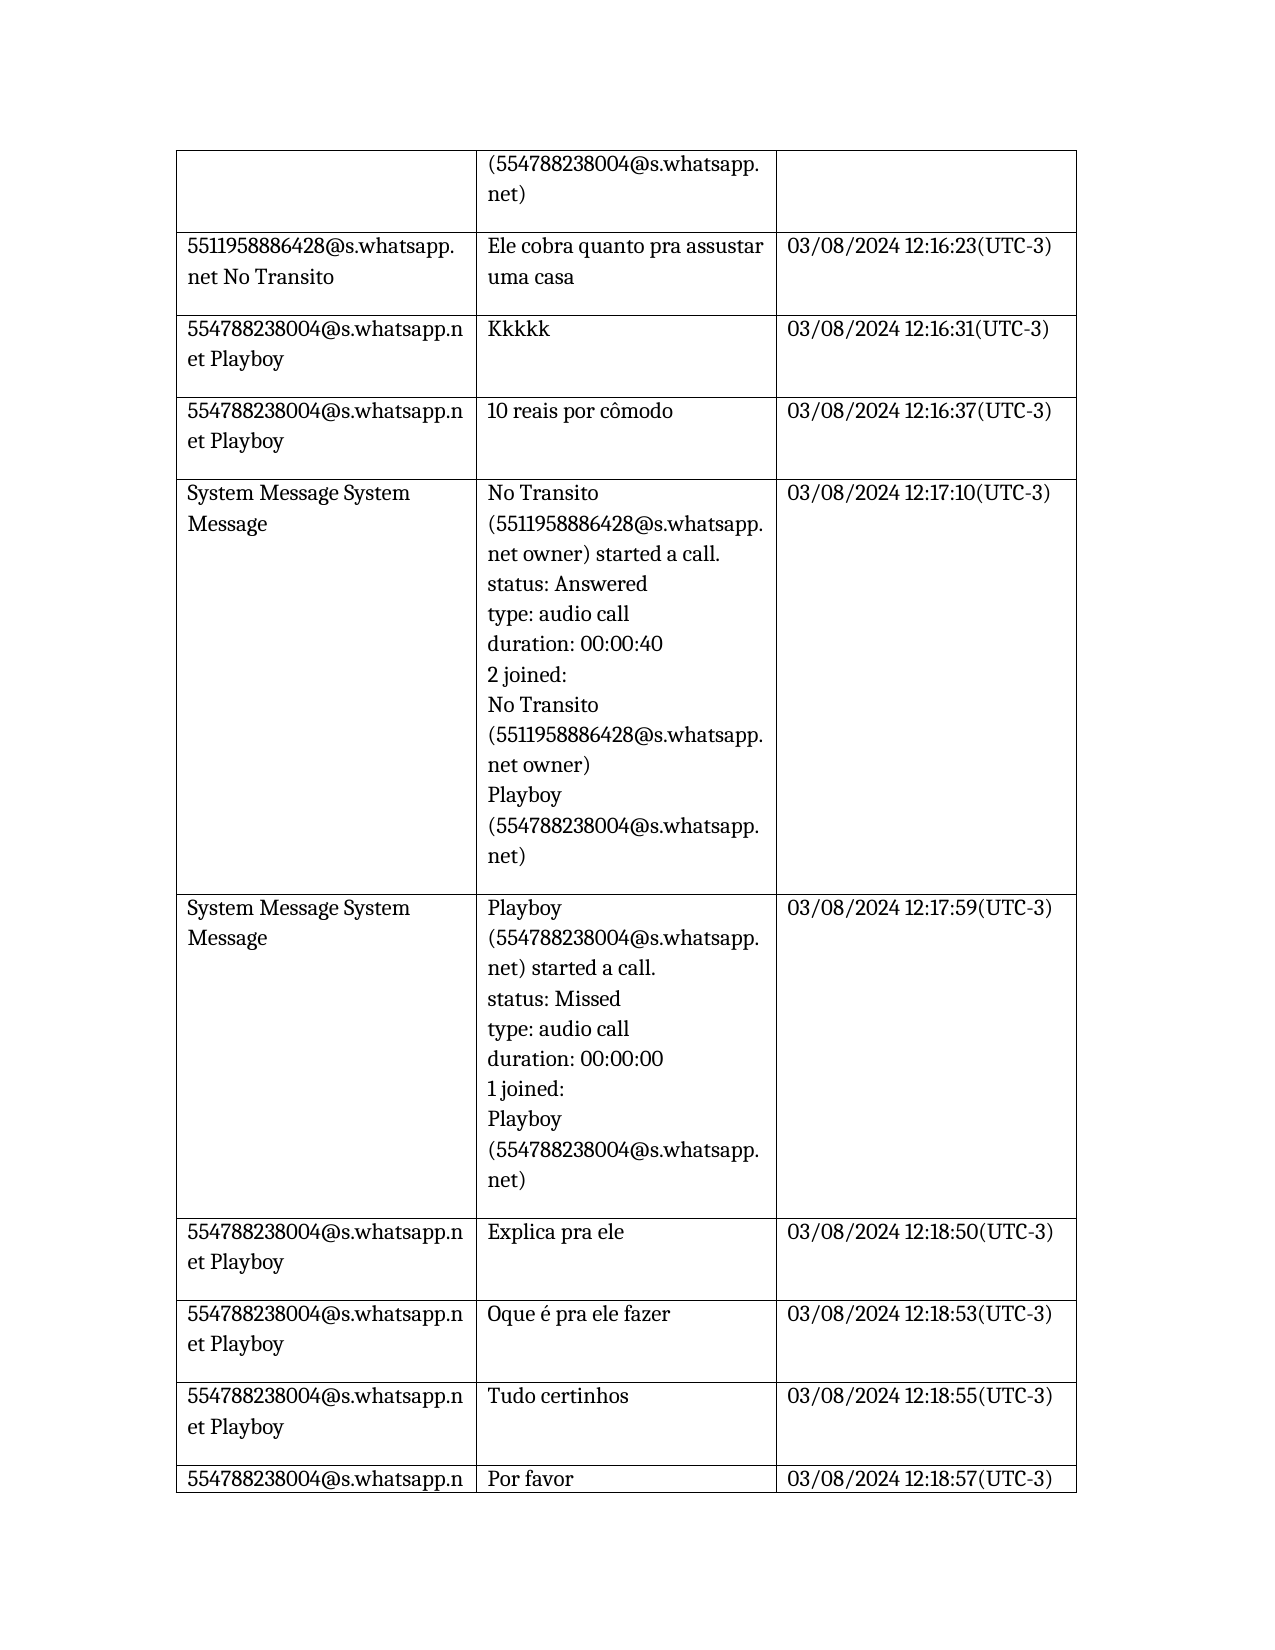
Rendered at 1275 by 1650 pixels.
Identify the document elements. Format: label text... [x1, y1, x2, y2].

table_cell 554788238004@s.whatsapp.net Playboy [177, 1383, 476, 1464]
table_cell 03/08/2024 12:18:55(UTC-3) [777, 1383, 1076, 1464]
table_cell 554788238004@s.whatsapp.net Playboy [177, 1301, 476, 1382]
table_cell Oque é pra ele fazer [477, 1301, 776, 1382]
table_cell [777, 1466, 1076, 1492]
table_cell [477, 151, 776, 232]
table_cell 03/08/2024 12:18:53(UTC-3) [777, 1301, 1076, 1382]
table_cell Explica pra ele [477, 1219, 776, 1300]
table_cell Por favor [477, 1466, 776, 1492]
table_cell 03/08/2024 12:16:23(UTC-3) [777, 233, 1076, 314]
table_cell Kkkkk [477, 316, 776, 397]
table_cell 03/08/2024 12:17:10(UTC-3) [777, 480, 1076, 894]
table_cell 03/08/2024 12:17:59(UTC-3) [777, 895, 1076, 1218]
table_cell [177, 151, 476, 232]
table_cell 554788238004@s.whatsapp.net Playboy [177, 398, 476, 479]
table_cell 03/08/2024 12:16:37(UTC-3) [777, 398, 1076, 479]
table_cell Ele cobra quanto pra assustar uma casa [477, 233, 776, 314]
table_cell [177, 1466, 476, 1492]
table_cell No Transito (5511958886428@s.whatsapp.net owner) started a call. status: Answered type: audio call duration: 00:00:40 2 joined: No Transito (5511958886428@s.whatsapp.net owner) Playboy (554788238004@s.whatsapp.net) [477, 480, 776, 894]
table_cell 10 reais por cômodo [477, 398, 776, 479]
table_cell 5511958886428@s.whatsapp.net No Transito [177, 233, 476, 314]
table_cell 554788238004@s.whatsapp.net Playboy [177, 1219, 476, 1300]
table_cell System Message System Message [177, 480, 476, 894]
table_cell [777, 151, 1076, 232]
table_cell 03/08/2024 12:16:31(UTC-3) [777, 316, 1076, 397]
table_cell System Message System Message [177, 895, 476, 1218]
table_cell 554788238004@s.whatsapp.net Playboy [177, 316, 476, 397]
table_cell Tudo certinhos [477, 1383, 776, 1464]
table_cell 03/08/2024 12:18:50(UTC-3) [777, 1219, 1076, 1300]
